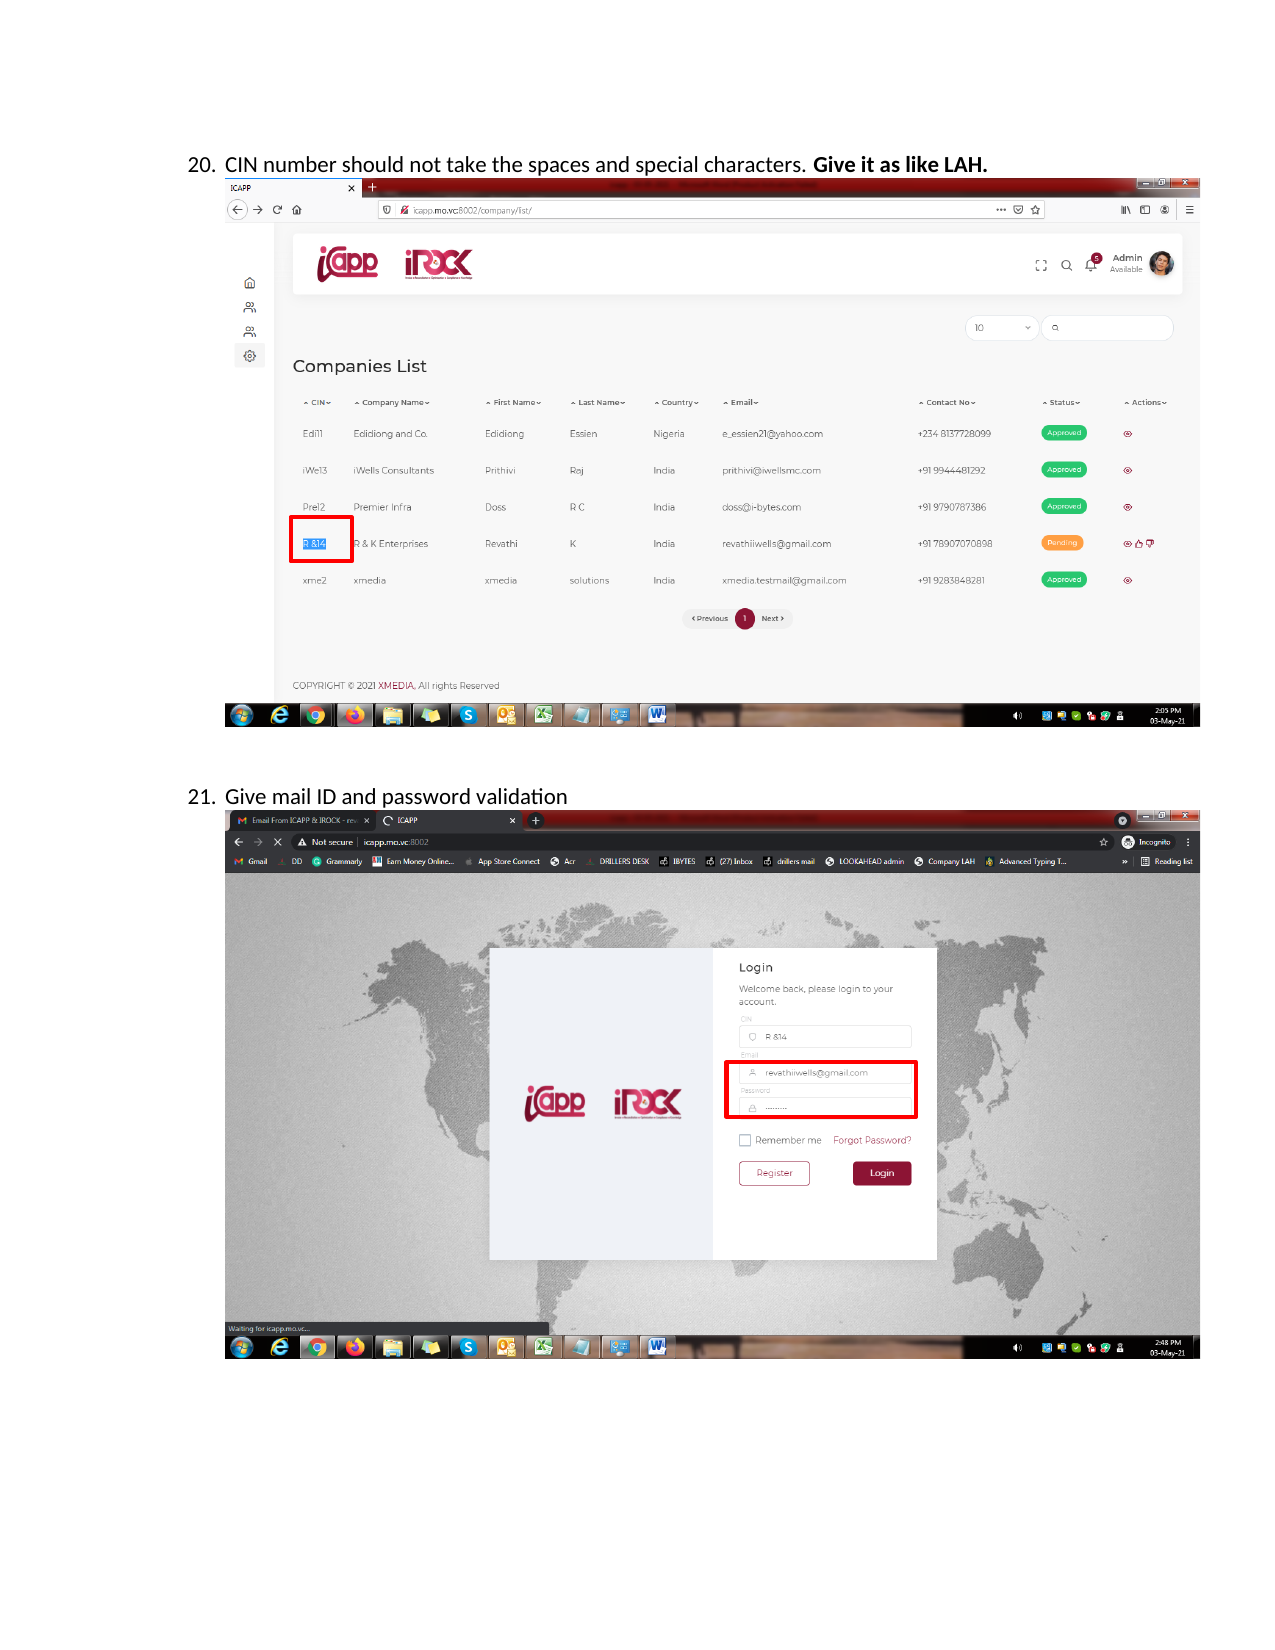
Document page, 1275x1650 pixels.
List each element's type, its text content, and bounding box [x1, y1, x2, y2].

picture [225, 178, 1200, 727]
picture [225, 810, 1200, 1359]
